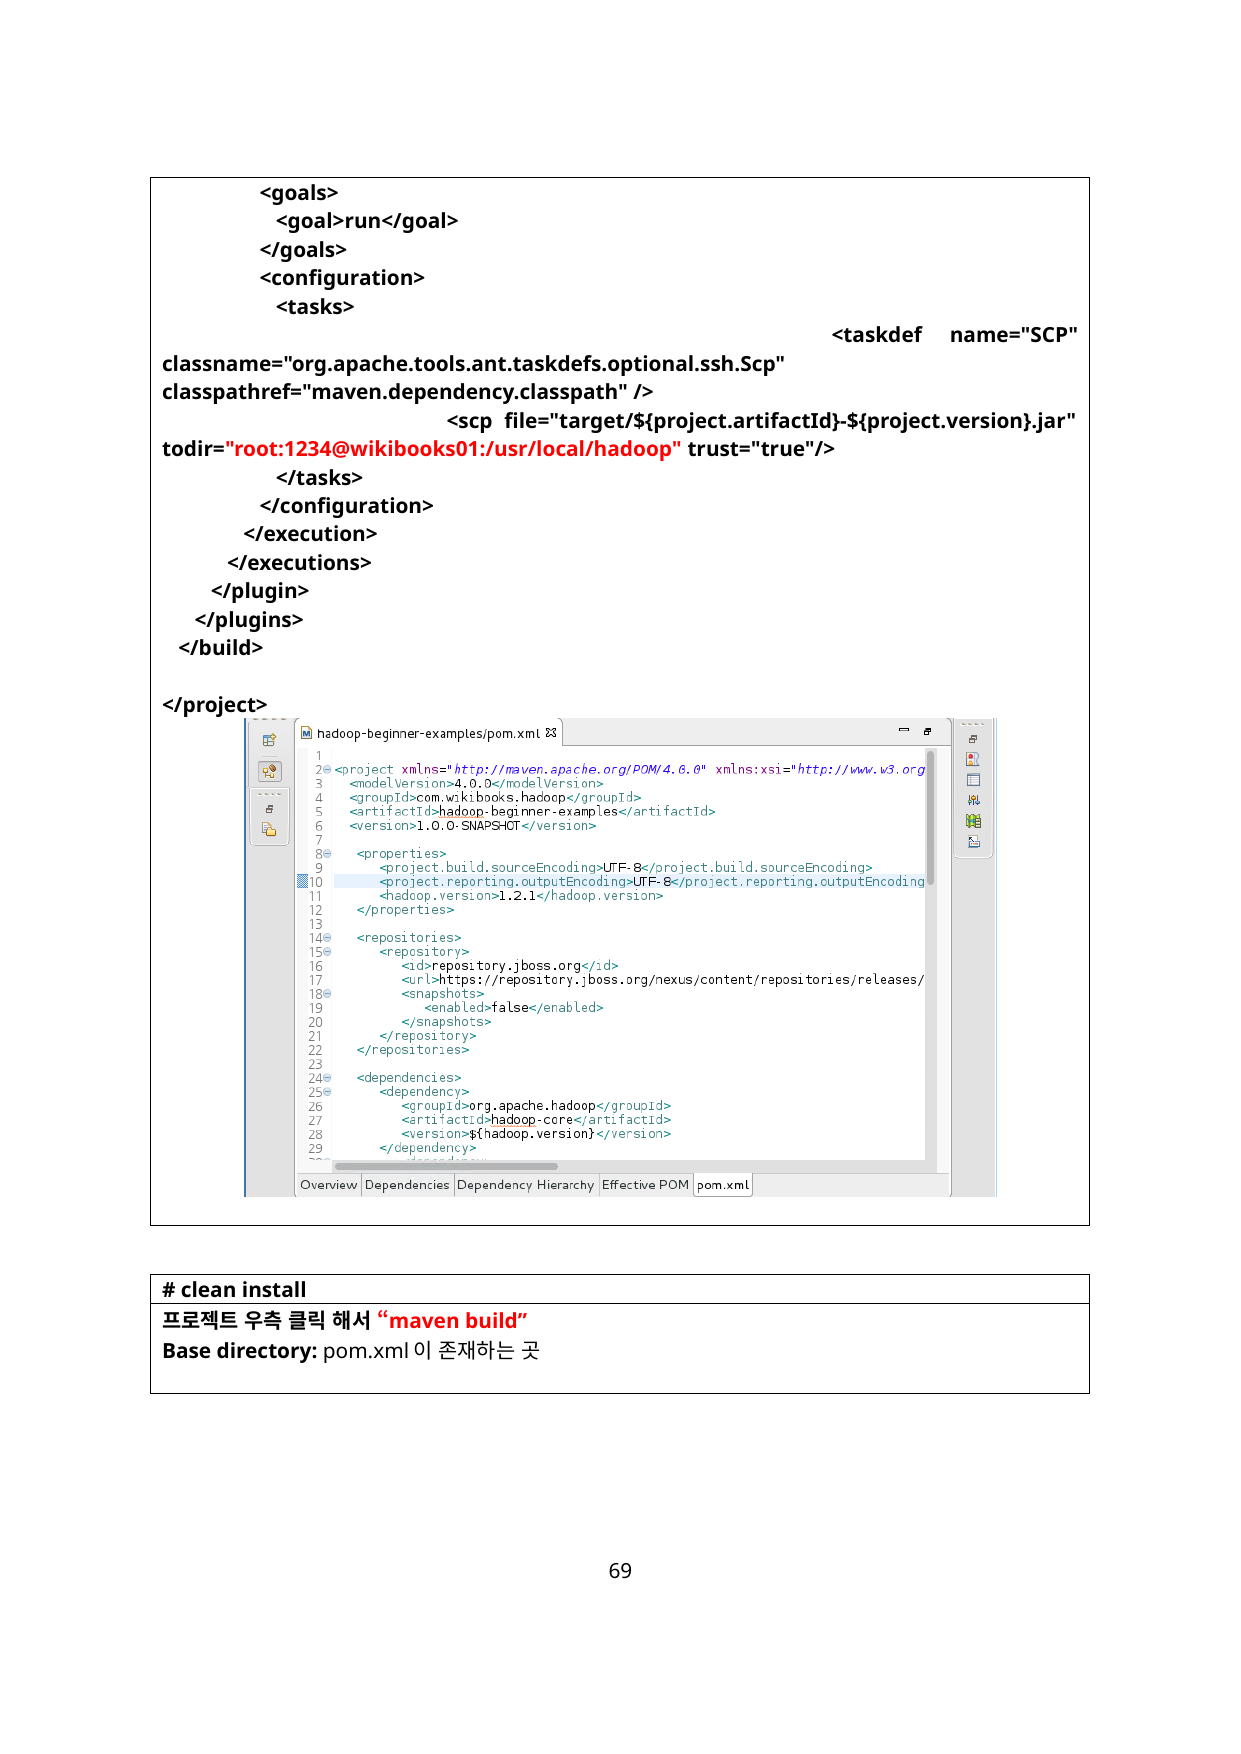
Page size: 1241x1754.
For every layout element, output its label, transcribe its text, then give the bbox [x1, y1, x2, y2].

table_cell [151, 1304, 1089, 1393]
table_header # clean install [151, 1275, 1089, 1303]
picture [244, 718, 997, 1197]
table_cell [151, 178, 1089, 1225]
